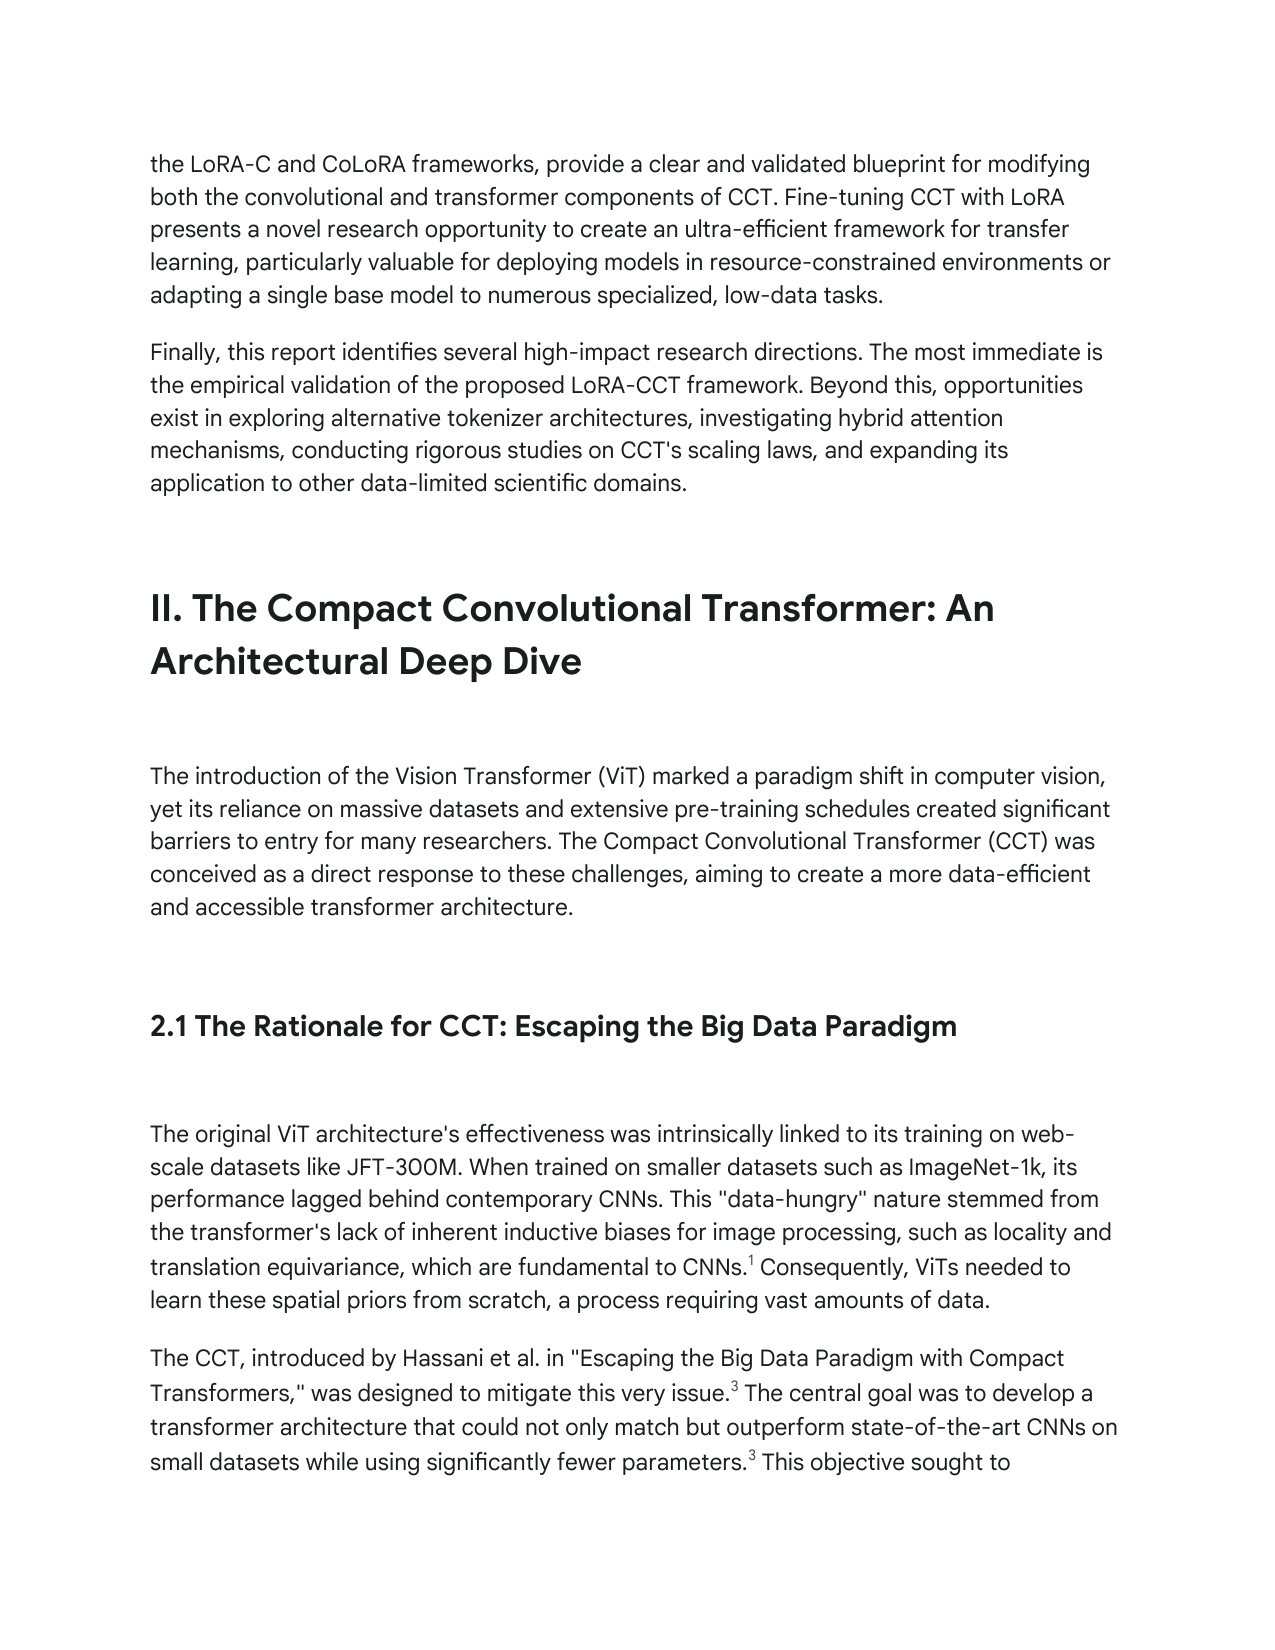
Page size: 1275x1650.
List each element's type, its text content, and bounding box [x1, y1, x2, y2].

text The introduction of the Vision Transformer (ViT) marked a paradigm shift in computer vision, yet its reliance on massive datasets and extensive pre-training schedules created significant barriers to entry for many researchers. The Compact Convolutional Transformer (CCT) was conceived as a direct response to these challenges, aiming to create a more data-efficient and accessible transformer architecture. [150, 762, 1125, 922]
subtitle 2.1 The Rationale for CCT: Escaping the Big Data Paradigm [150, 1008, 1125, 1045]
subtitle II. The Compact Convolutional Transformer: An Architectural Deep Dive [150, 585, 1125, 685]
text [150, 1344, 1125, 1477]
text Finally, this report identifies several high-impact research directions. The most immediate is the empirical validation of the proposed LoRA-CCT framework. Beyond this, opportunities exist in exploring alternative tokenizer architectures, investigating hybrid attention mechanisms, conducting rigorous studies on CCT's scaling laws, and expanding its application to other data-limited scientific domains. [150, 338, 1125, 498]
text The original ViT architecture's effectiveness was intrinsically linked to its training on web-scale datasets like JFT-300M. When trained on smaller datasets such as ImageNet-1k, its performance lagged behind contemporary CNNs. This "data-hungry" nature stemmed from the transformer's lack of inherent inductive biases for image processing, such as locality and translation equivariance, which are fundamental to CNNs.1 Consequently, ViTs needed to learn these spatial priors from scratch, a process requiring vast amounts of data. [150, 1120, 1125, 1316]
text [150, 150, 1125, 309]
